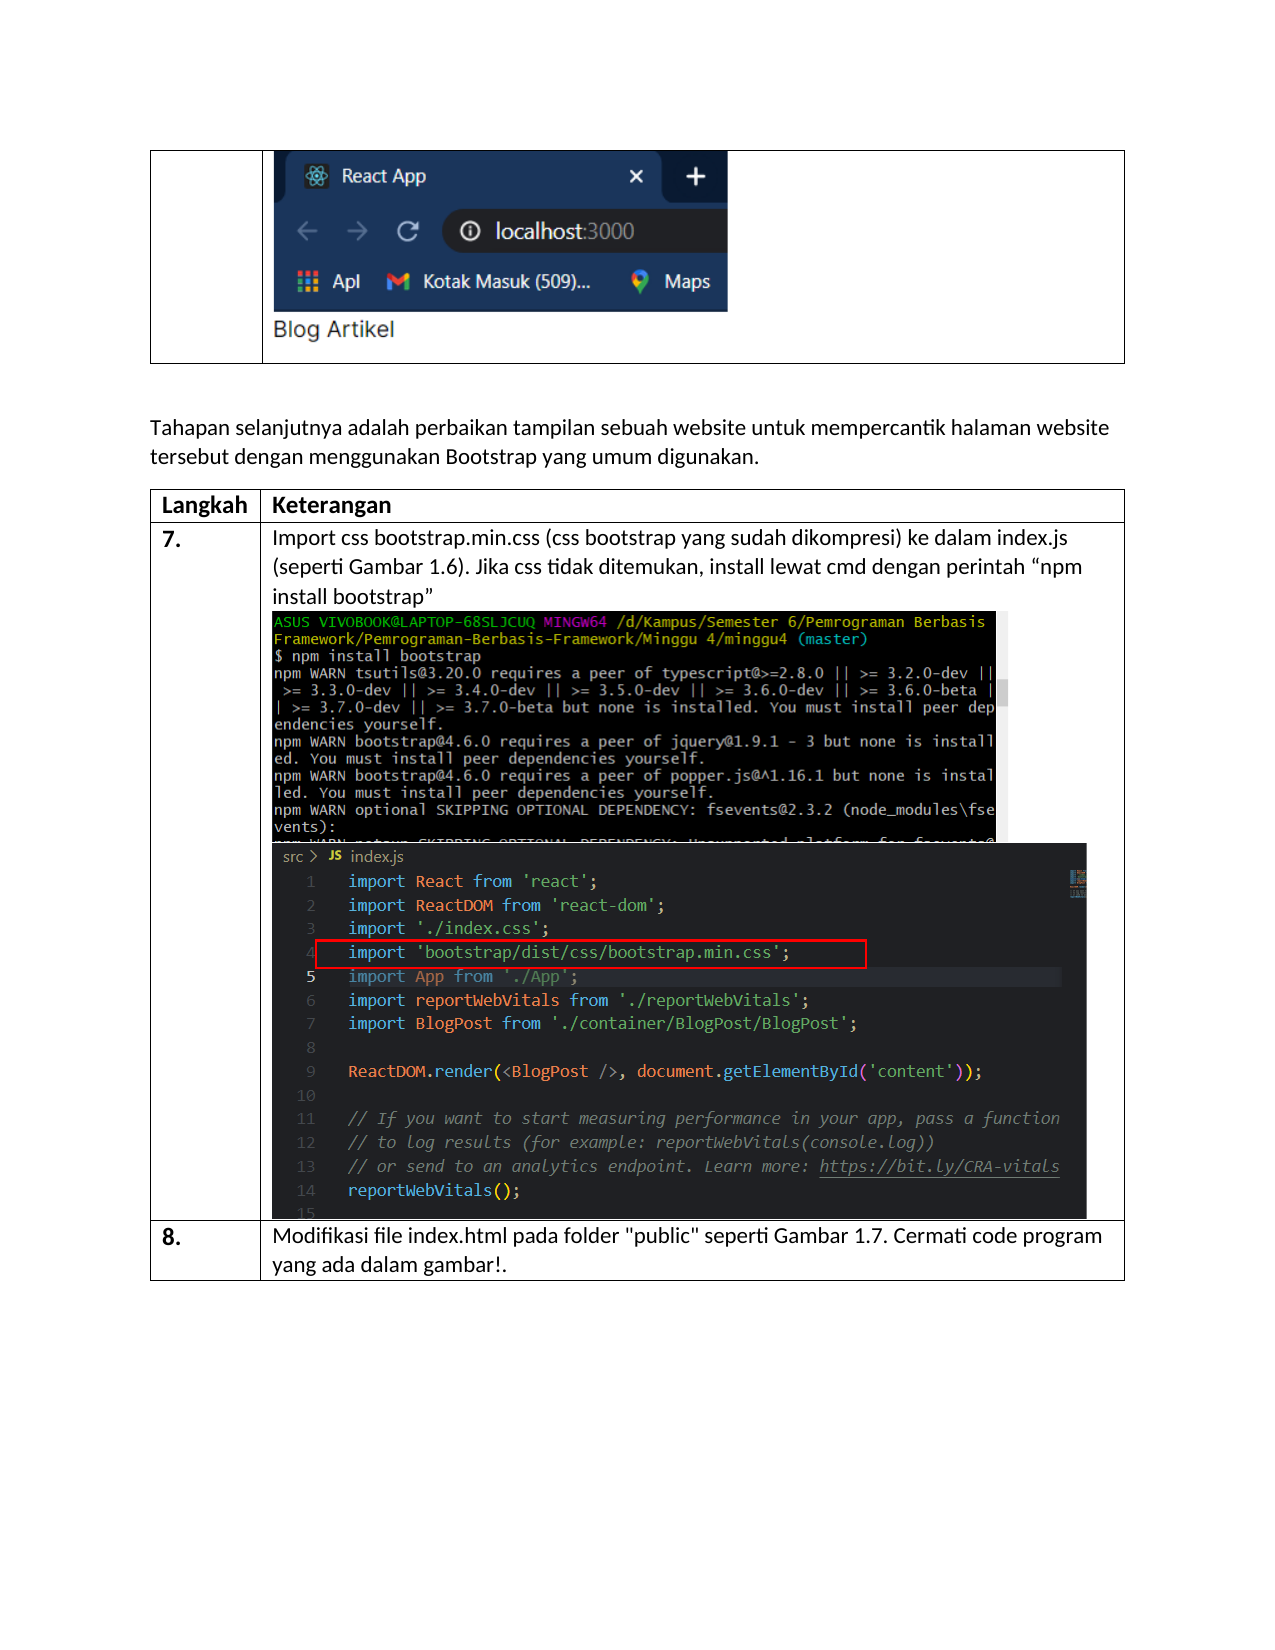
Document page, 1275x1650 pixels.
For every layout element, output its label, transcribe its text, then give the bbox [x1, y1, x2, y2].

table_cell 6. [151, 151, 262, 363]
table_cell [263, 151, 1124, 363]
table_header Keterangan [261, 490, 1124, 522]
picture [272, 843, 1087, 1219]
picture [272, 611, 1009, 842]
table_cell 7. [151, 523, 260, 1220]
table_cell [261, 1221, 1124, 1280]
table_header Langkah [151, 490, 260, 522]
table_cell Import css bootstrap.min.css (css bootstrap yang sudah dikompresi) ke dalam index.js (seperti Gambar 1.6). Jika css tidak ditemukan, install lewat cmd dengan perintah “npm install bootstrap” [261, 523, 1124, 1220]
picture [273, 151, 728, 361]
text Tahapan selanjutnya adalah perbaikan tampilan sebuah website untuk mempercantik halaman website tersebut dengan menggunakan Bootstrap yang umum digunakan. [150, 413, 1125, 470]
table_cell 8. [151, 1221, 260, 1280]
